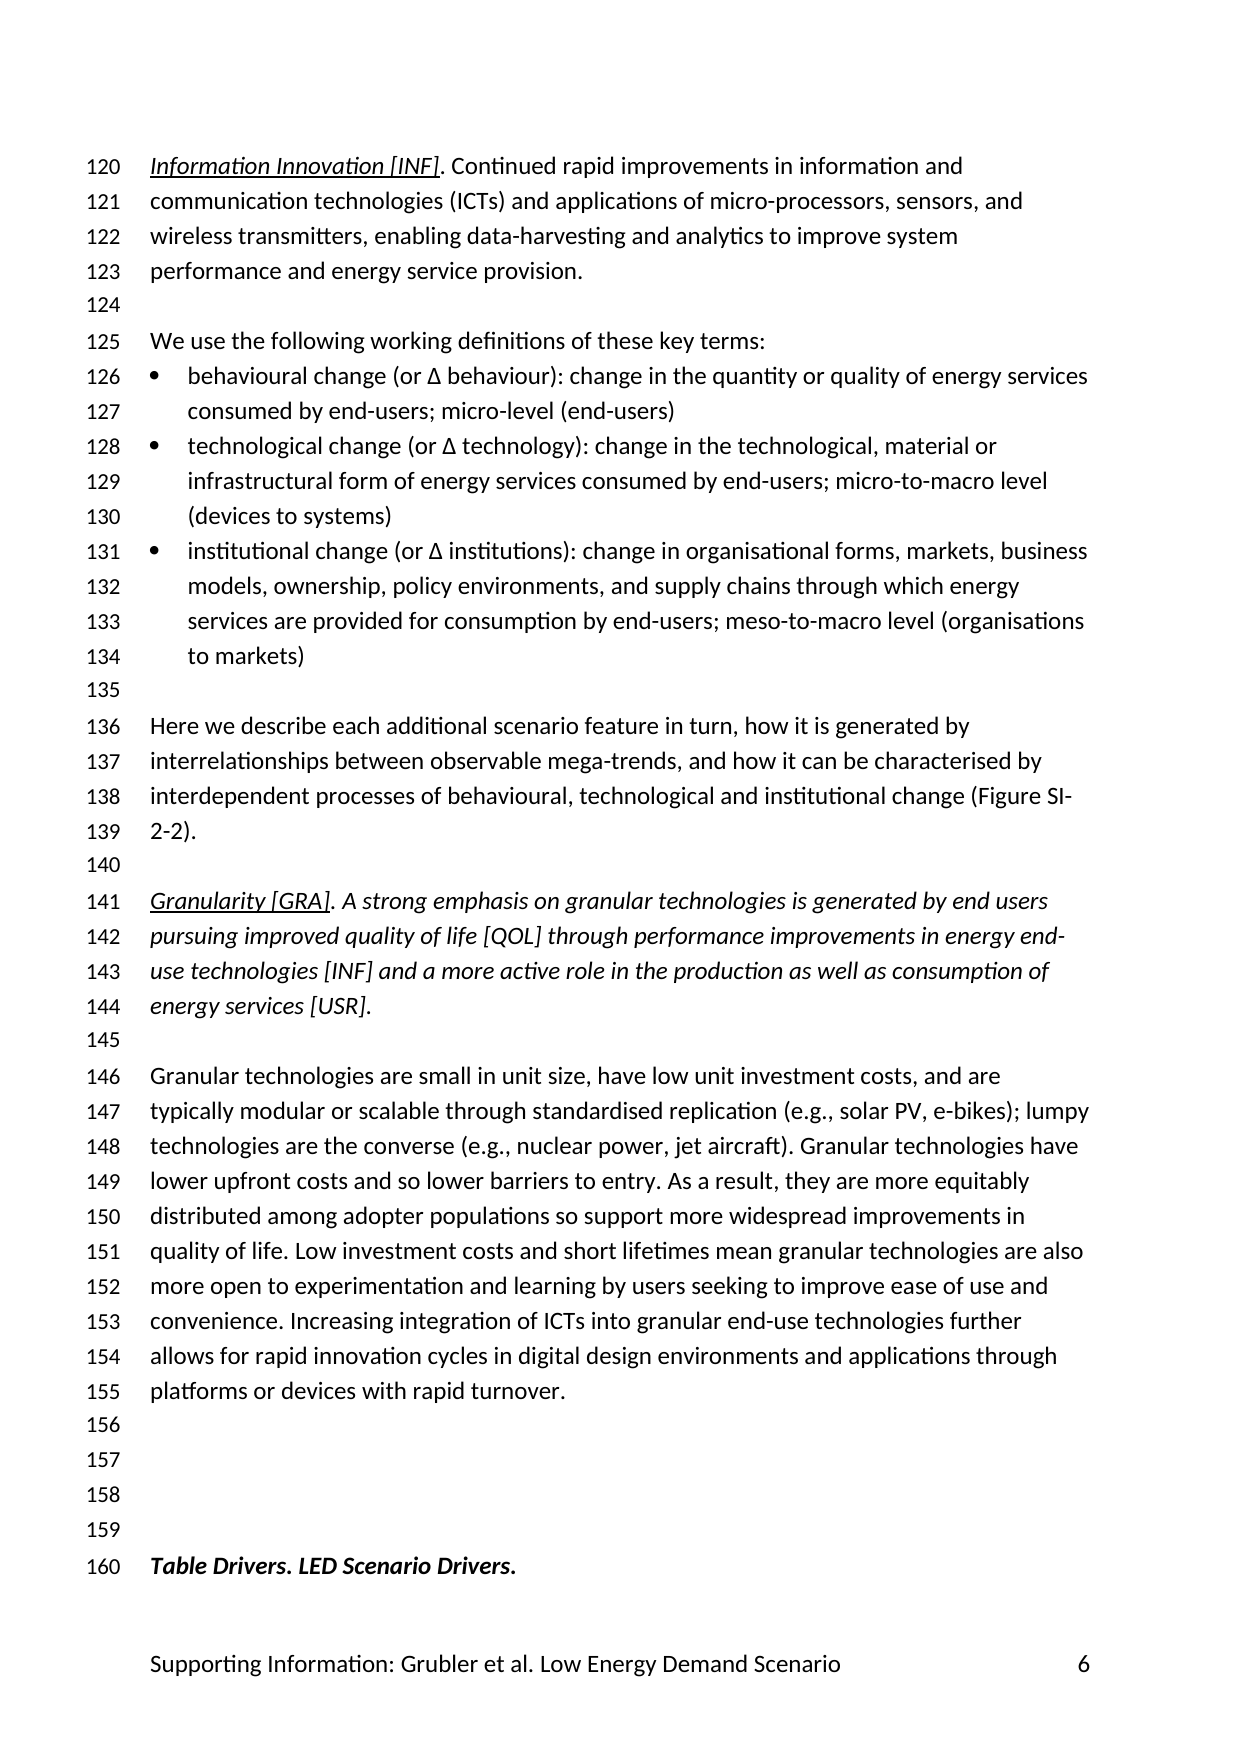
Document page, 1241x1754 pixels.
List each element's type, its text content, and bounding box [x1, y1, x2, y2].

list technological change (or ∆ technology): change in the technological, material or infrastructural form of energy services consumed by end-users; micro-to-macro level (devices to systems) [150, 430, 1090, 531]
text Here we describe each additional scenario feature in turn, how it is generated by interrelationships between observable mega-trends, and how it can be characterised by interdependent processes of behavioural, technological and institutional change (Figure SI-2-2). [150, 710, 1090, 846]
text Granularity [GRA]. A strong emphasis on granular technologies is generated by end users pursuing improved quality of life [QOL] through performance improvements in energy end-use technologies [INF] and a more active role in the production as well as consumption of energy services [USR]. [150, 885, 1090, 1021]
text Granular technologies are small in unit size, have low unit investment costs, and are typically modular or scalable through standardised replication (e.g., solar PV, e-bikes); lumpy technologies are the converse (e.g., nuclear power, jet aircraft). Granular technologies have lower upfront costs and so lower barriers to entry. As a result, they are more equitably distributed among adopter populations so support more widespread improvements in quality of life. Low investment costs and short lifetimes mean granular technologies are also more open to experimentation and learning by users seeking to improve ease of use and convenience. Increasing integration of ICTs into granular end-use technologies further allows for rapid innovation cycles in digital design environments and applications through platforms or devices with rapid turnover. [150, 1060, 1090, 1406]
text Information Innovation [INF]. Continued rapid improvements in information and communication technologies (ICTs) and applications of micro-processors, sensors, and wireless transmitters, enabling data-harvesting and analytics to improve system performance and energy service provision. [150, 150, 1090, 286]
text Table Drivers. LED Scenario Drivers. [150, 1550, 1090, 1581]
list institutional change (or ∆ institutions): change in organisational forms, markets, business models, ownership, policy environments, and supply chains through which energy services are provided for consumption by end-users; meso-to-macro level (organisations to markets) [150, 535, 1090, 671]
list behavioural change (or ∆ behaviour): change in the quantity or quality of energy services consumed by end-users; micro-level (end-users) [150, 360, 1090, 426]
text We use the following working definitions of these key terms: [150, 325, 1090, 356]
